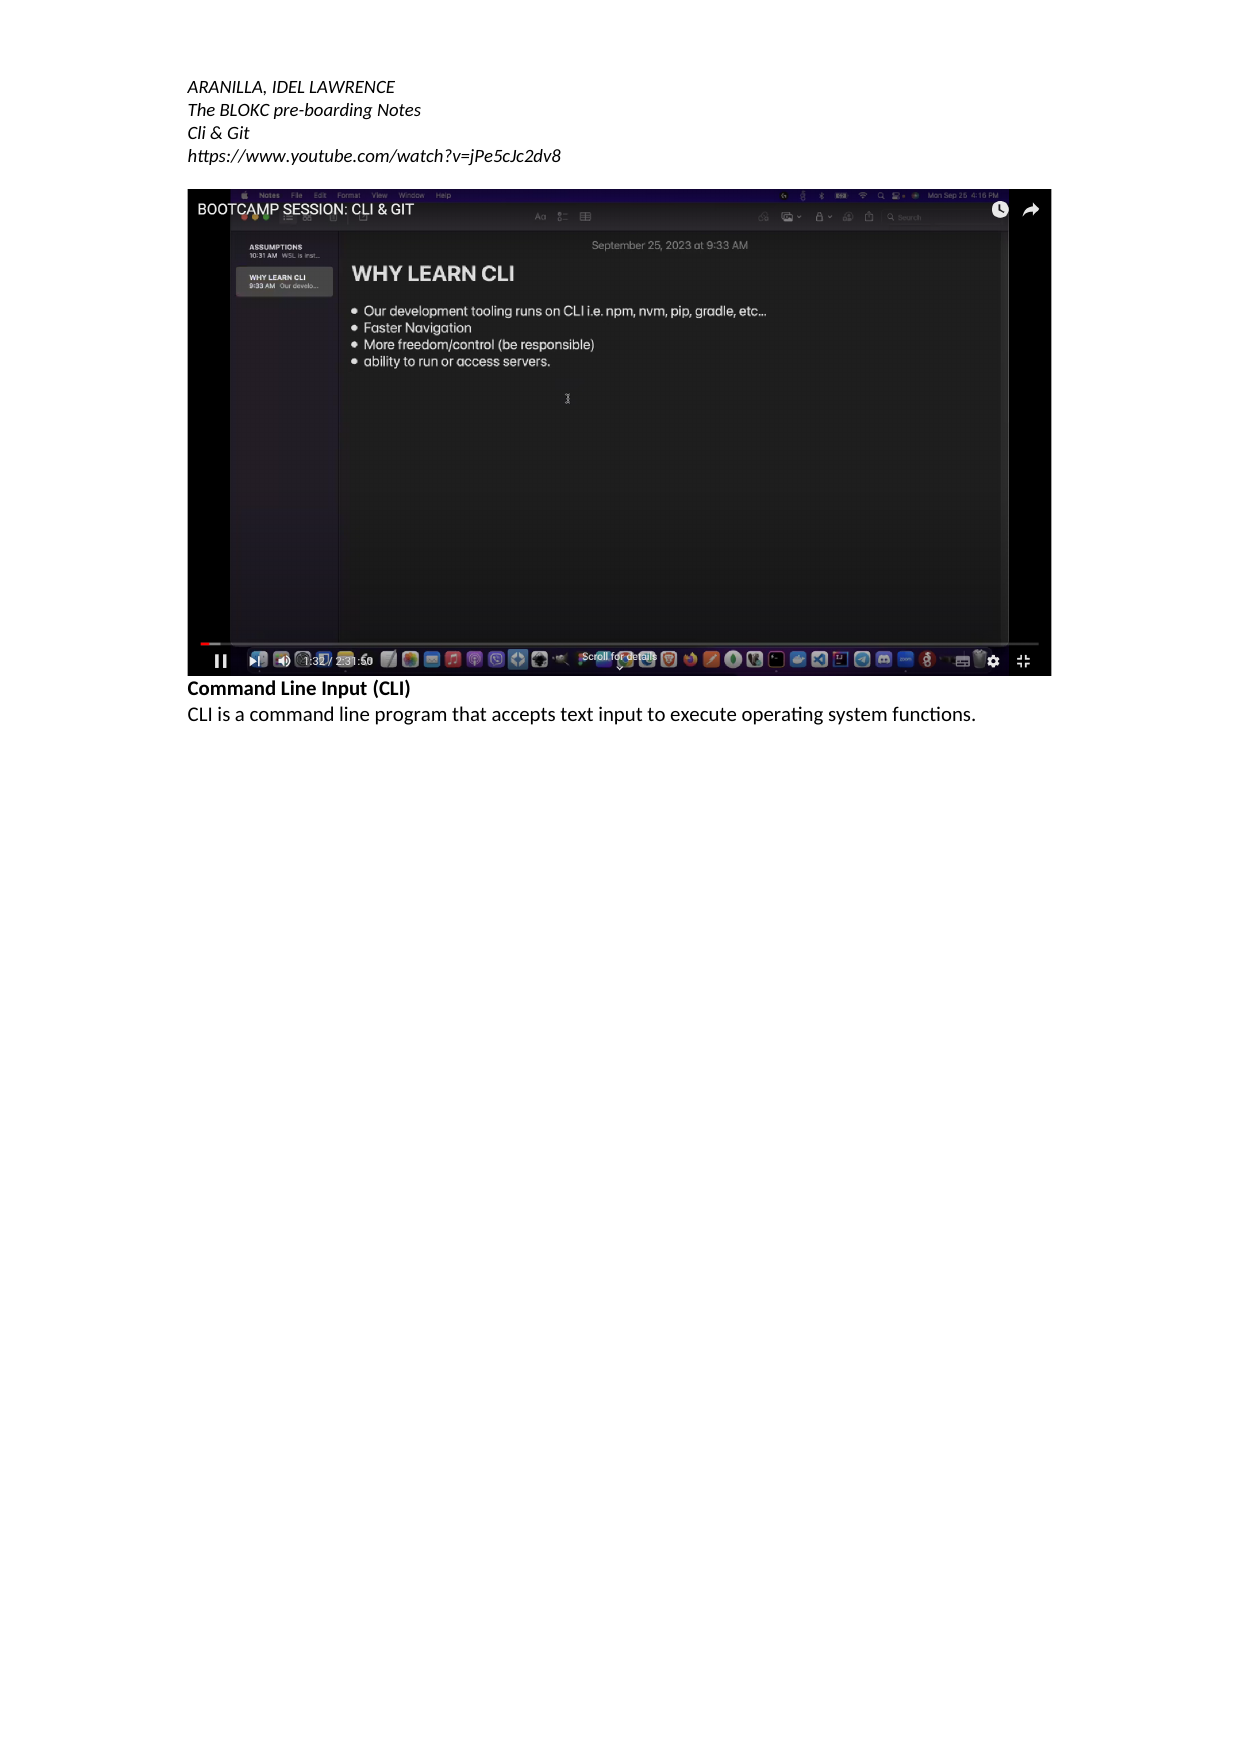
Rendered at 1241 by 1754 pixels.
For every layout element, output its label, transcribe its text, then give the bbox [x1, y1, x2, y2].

text Command Line Input (CLI) [187, 676, 1053, 701]
text CLI is a command line program that accepts text input to execute operating system functions. [187, 701, 1053, 726]
picture [187, 189, 1052, 676]
